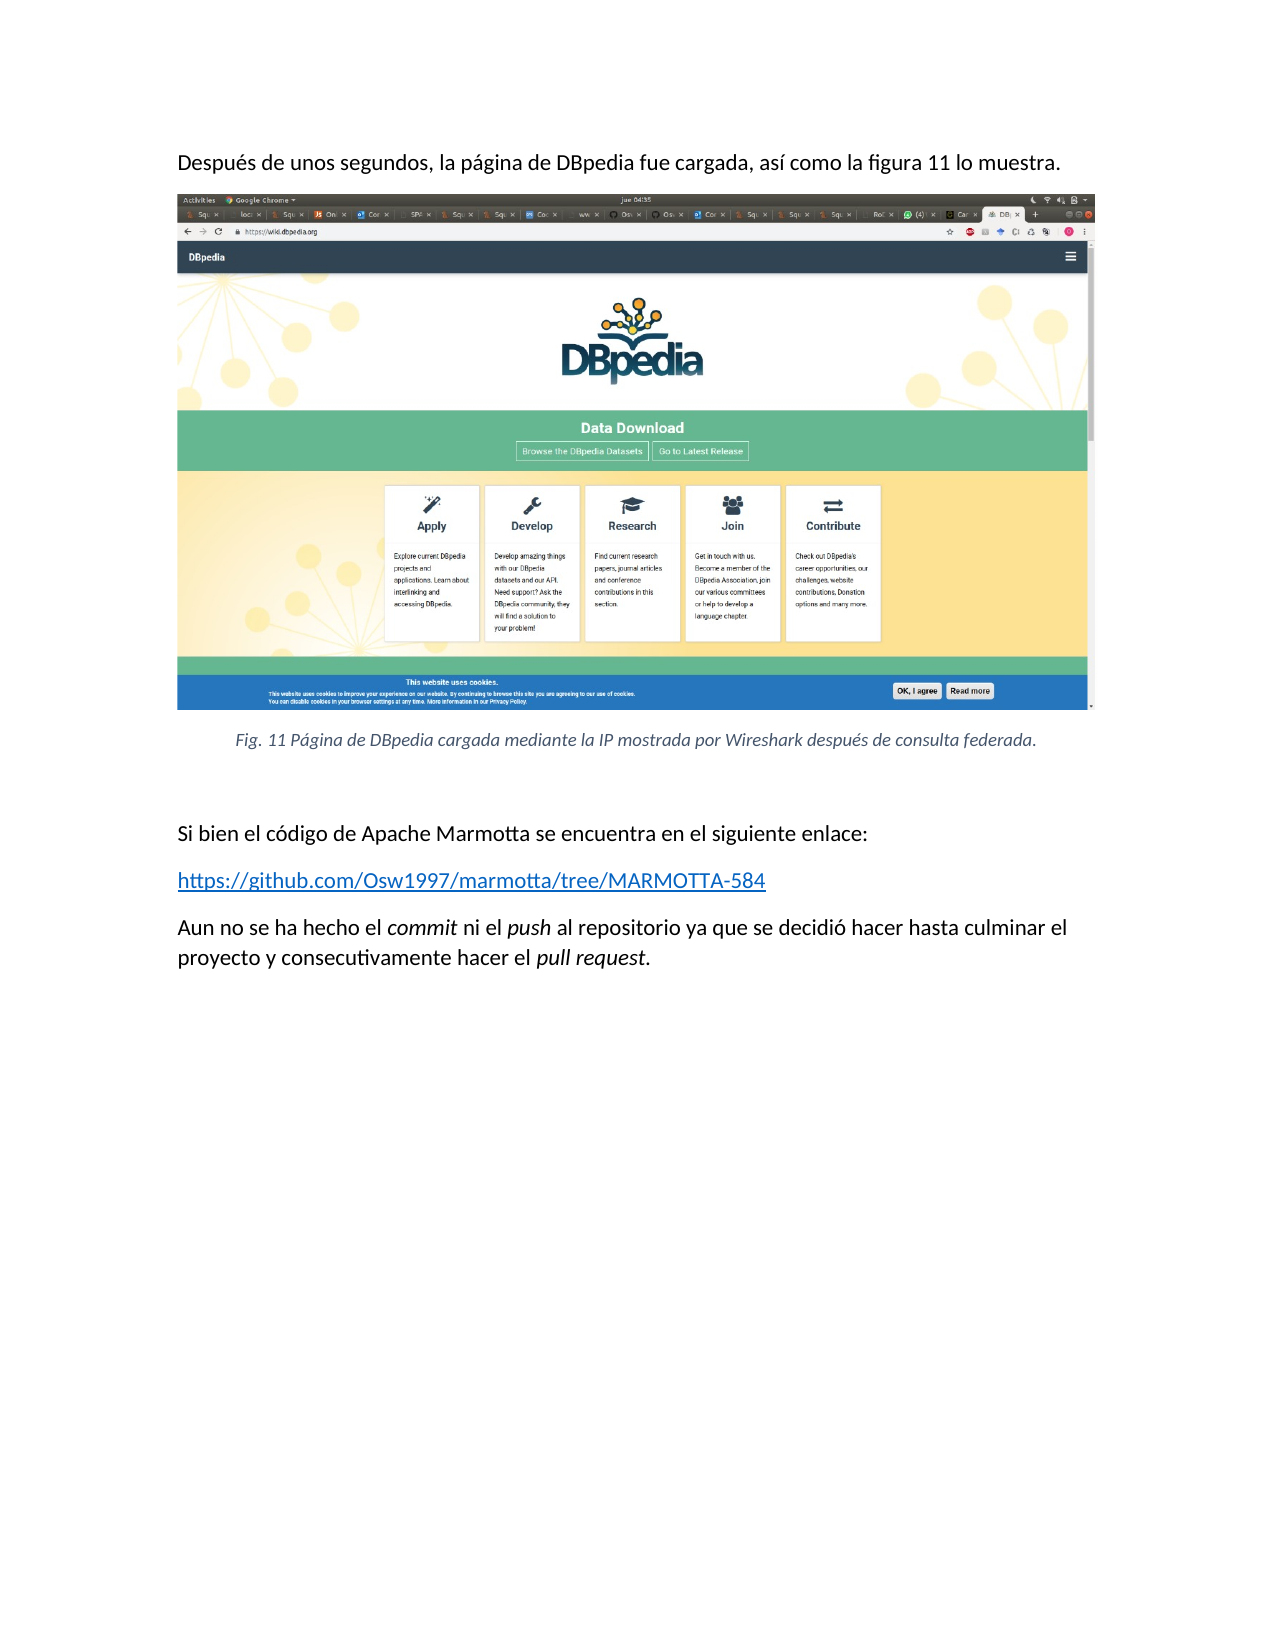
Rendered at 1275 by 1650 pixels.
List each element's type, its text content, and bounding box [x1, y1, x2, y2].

text https://github.com/Osw1997/marmotta/tree/MARMOTTA-584 [177, 866, 1098, 894]
text Si bien el código de Apache Marmotta se encuentra en el siguiente enlace: [177, 819, 1098, 847]
text Después de unos segundos, la página de DBpedia fue cargada, así como la figura 11 lo muestra. [177, 148, 1098, 176]
picture [177, 194, 1098, 710]
text Aun no se ha hecho el commit ni el push al repositorio ya que se decidió hacer hasta culminar el proyecto y consecutivamente hacer el pull request. [177, 913, 1098, 971]
